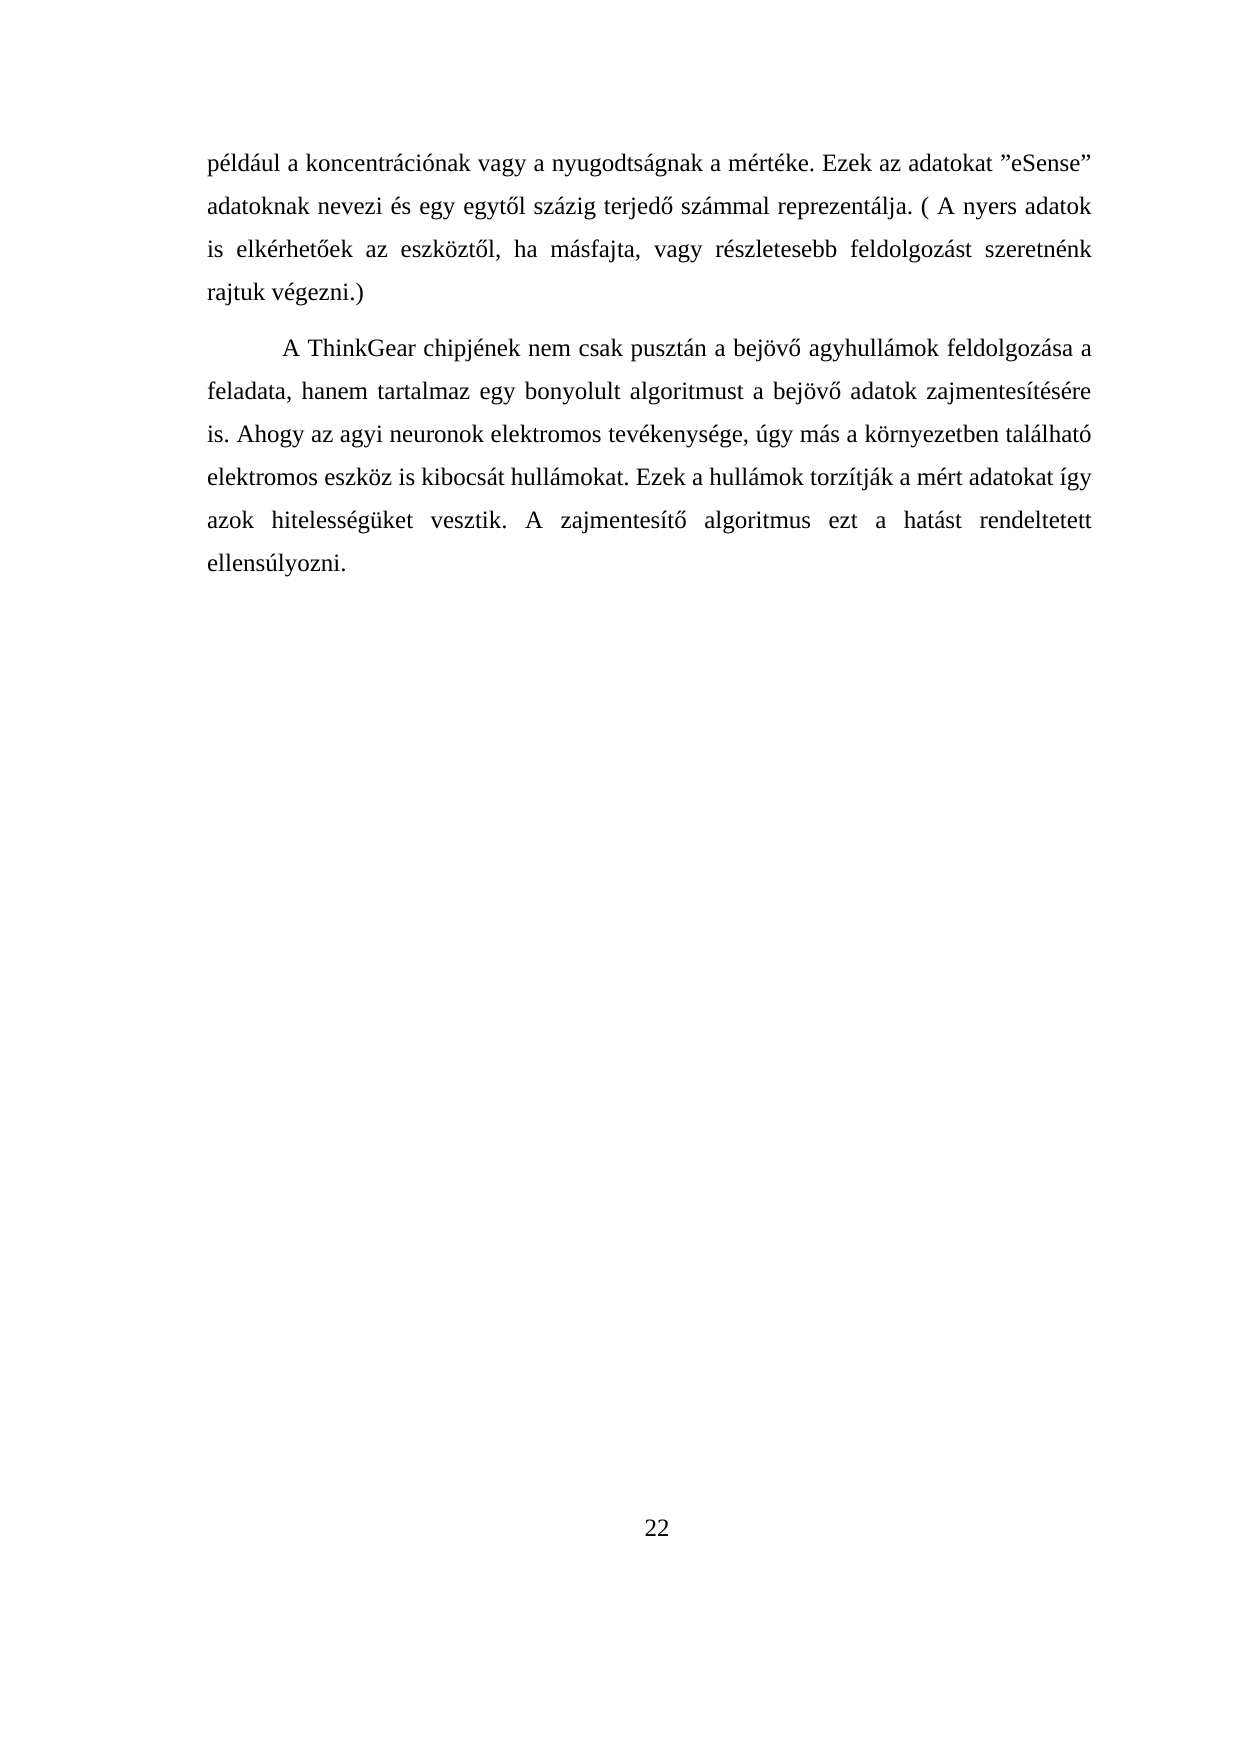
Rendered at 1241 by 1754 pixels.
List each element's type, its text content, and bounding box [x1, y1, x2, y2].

text A ThinkGear chipjének nem csak pusztán a bejövő agyhullámok feldolgozása a feladata, hanem tartalmaz egy bonyolult algoritmust a bejövő adatok zajmentesítésére is. Ahogy az agyi neuronok elektromos tevékenysége, úgy más a környezetben található elektromos eszköz is kibocsát hullámokat. Ezek a hullámok torzítják a mért adatokat így azok hitelességüket vesztik. A zajmentesítő algoritmus ezt a hatást rendeltetett ellensúlyozni. [207, 333, 1092, 577]
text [207, 148, 1092, 306]
